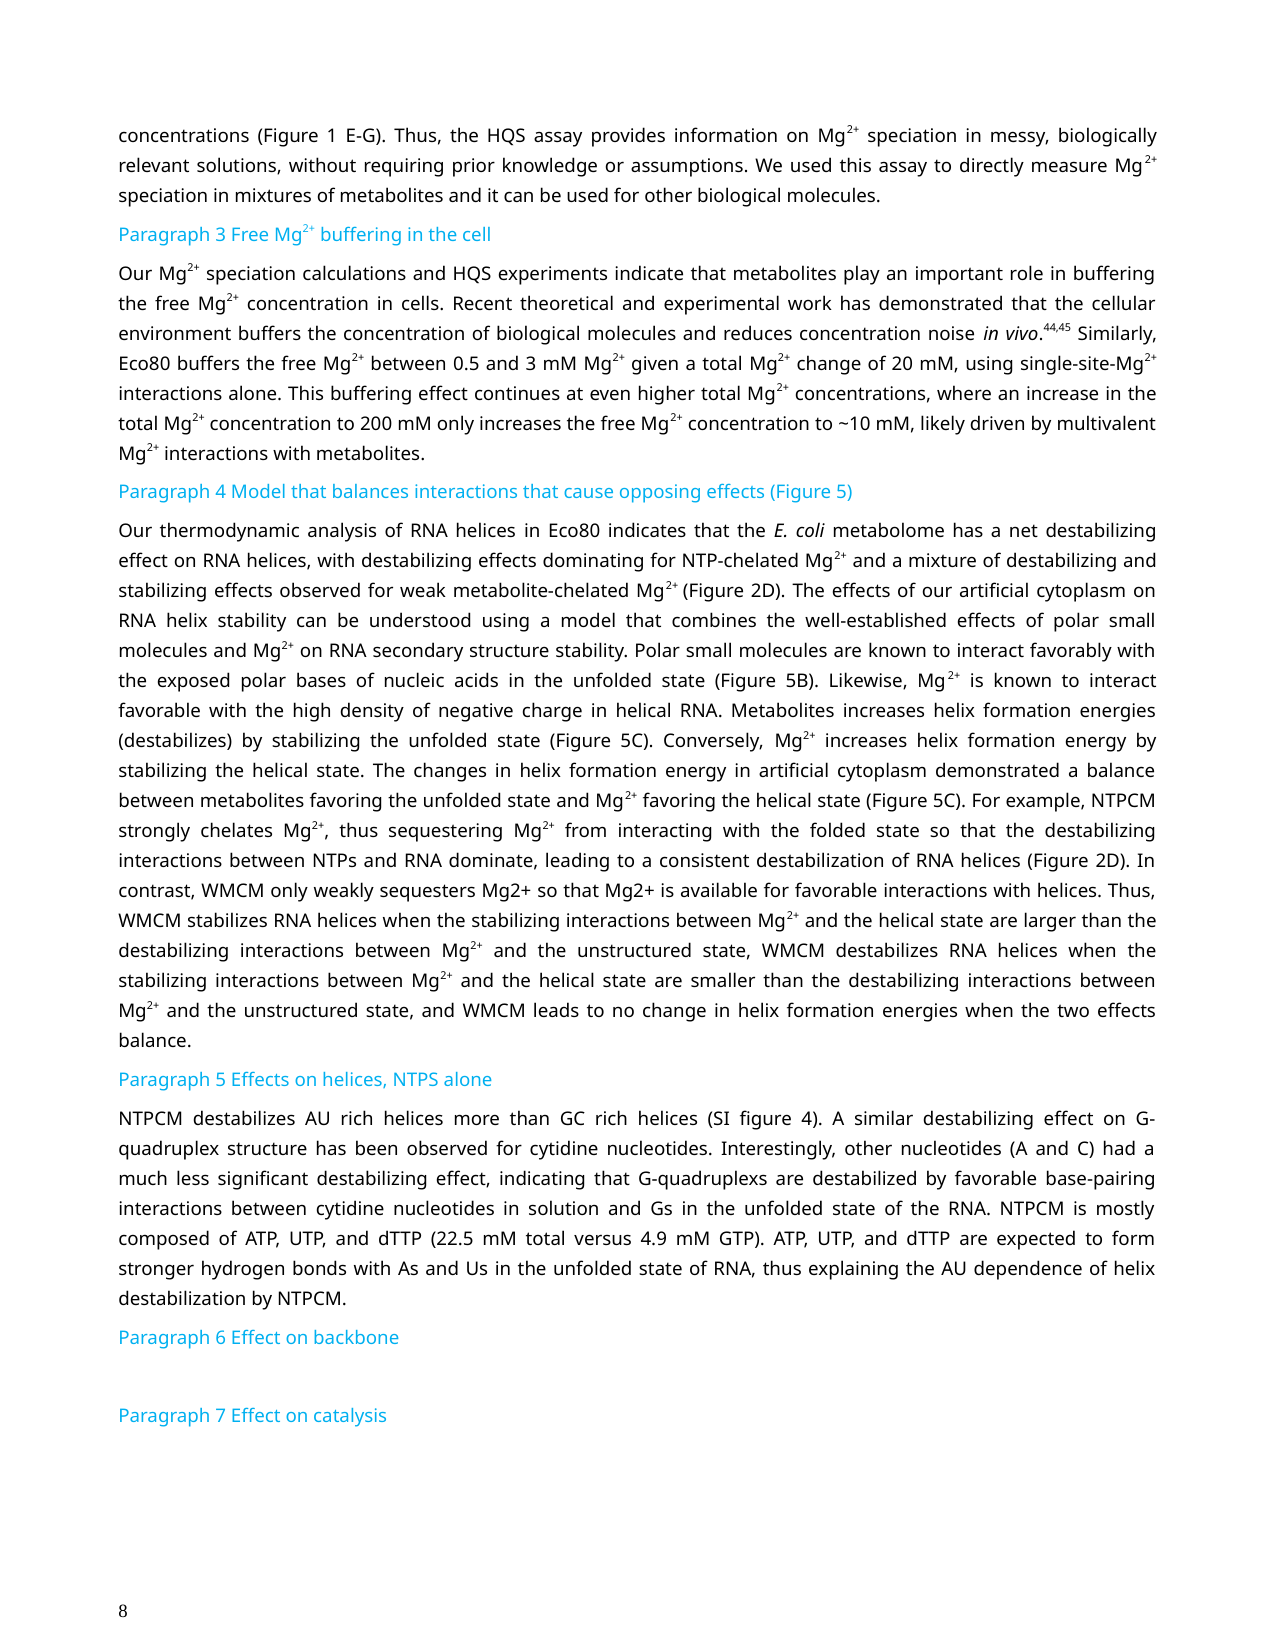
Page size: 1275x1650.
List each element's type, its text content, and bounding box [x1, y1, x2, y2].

text Paragraph 7 Effect on catalysis [118, 1399, 1157, 1429]
text Our Mg2+ speciation calculations and HQS experiments indicate that metabolites play an important role in buffering the free Mg2+ concentration in cells. Recent theoretical and experimental work has demonstrated that the cellular environment buffers the concentration of biological molecules and reduces concentration noise in vivo.44,45 Similarly, Eco80 buffers the free Mg2+ between 0.5 and 3 mM Mg2+ given a total Mg2+ change of 20 mM, using single-site-Mg2+ interactions alone. This buffering effect continues at even higher total Mg2+ concentrations, where an increase in the total Mg2+ concentration to 200 mM only increases the free Mg2+ concentration to ~10 mM, likely driven by multivalent Mg2+ interactions with metabolites. [118, 256, 1157, 466]
text Paragraph 4 Model that balances interactions that cause opposing effects (Figure 5) [118, 475, 1157, 505]
text Paragraph 3 Free Mg2+ buffering in the cell [118, 217, 1157, 247]
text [118, 118, 1157, 208]
text NTPCM destabilizes AU rich helices more than GC rich helices (SI figure 4). A similar destabilizing effect on G-quadruplex structure has been observed for cytidine nucleotides. Interestingly, other nucleotides (A and C) had a much less significant destabilizing effect, indicating that G-quadruplexs are destabilized by favorable base-pairing interactions between cytidine nucleotides in solution and Gs in the unfolded state of the RNA. NTPCM is mostly composed of ATP, UTP, and dTTP (22.5 mM total versus 4.9 mM GTP). ATP, UTP, and dTTP are expected to form stronger hydrogen bonds with As and Us in the unfolded state of RNA, thus explaining the AU dependence of helix destabilization by NTPCM. [118, 1102, 1157, 1312]
text Our thermodynamic analysis of RNA helices in Eco80 indicates that the E. coli metabolome has a net destabilizing effect on RNA helices, with destabilizing effects dominating for NTP-chelated Mg2+ and a mixture of destabilizing and stabilizing effects observed for weak metabolite-chelated Mg2+ (Figure 2D). The effects of our artificial cytoplasm on RNA helix stability can be understood using a model that combines the well-established effects of polar small molecules and Mg2+ on RNA secondary structure stability. Polar small molecules are known to interact favorably with the exposed polar bases of nucleic acids in the unfolded state (Figure 5B). Likewise, Mg2+ is known to interact favorable with the high density of negative charge in helical RNA. Metabolites increases helix formation energies (destabilizes) by stabilizing the unfolded state (Figure 5C). Conversely, Mg2+ increases helix formation energy by stabilizing the helical state. The changes in helix formation energy in artificial cytoplasm demonstrated a balance between metabolites favoring the unfolded state and Mg2+ favoring the helical state (Figure 5C). For example, NTPCM strongly chelates Mg2+, thus sequestering Mg2+ from interacting with the folded state so that the destabilizing interactions between NTPs and RNA dominate, leading to a consistent destabilization of RNA helices (Figure 2D). In contrast, WMCM only weakly sequesters Mg2+ so that Mg2+ is available for favorable interactions with helices. Thus, WMCM stabilizes RNA helices when the stabilizing interactions between Mg2+ and the helical state are larger than the destabilizing interactions between Mg2+ and the unstructured state, WMCM destabilizes RNA helices when the stabilizing interactions between Mg2+ and the helical state are smaller than the destabilizing interactions between Mg2+ and the unstructured state, and WMCM leads to no change in helix formation energies when the two effects balance. [118, 514, 1157, 1054]
text Paragraph 6 Effect on backbone [118, 1321, 1157, 1351]
text Paragraph 5 Effects on helices, NTPS alone [118, 1063, 1157, 1093]
